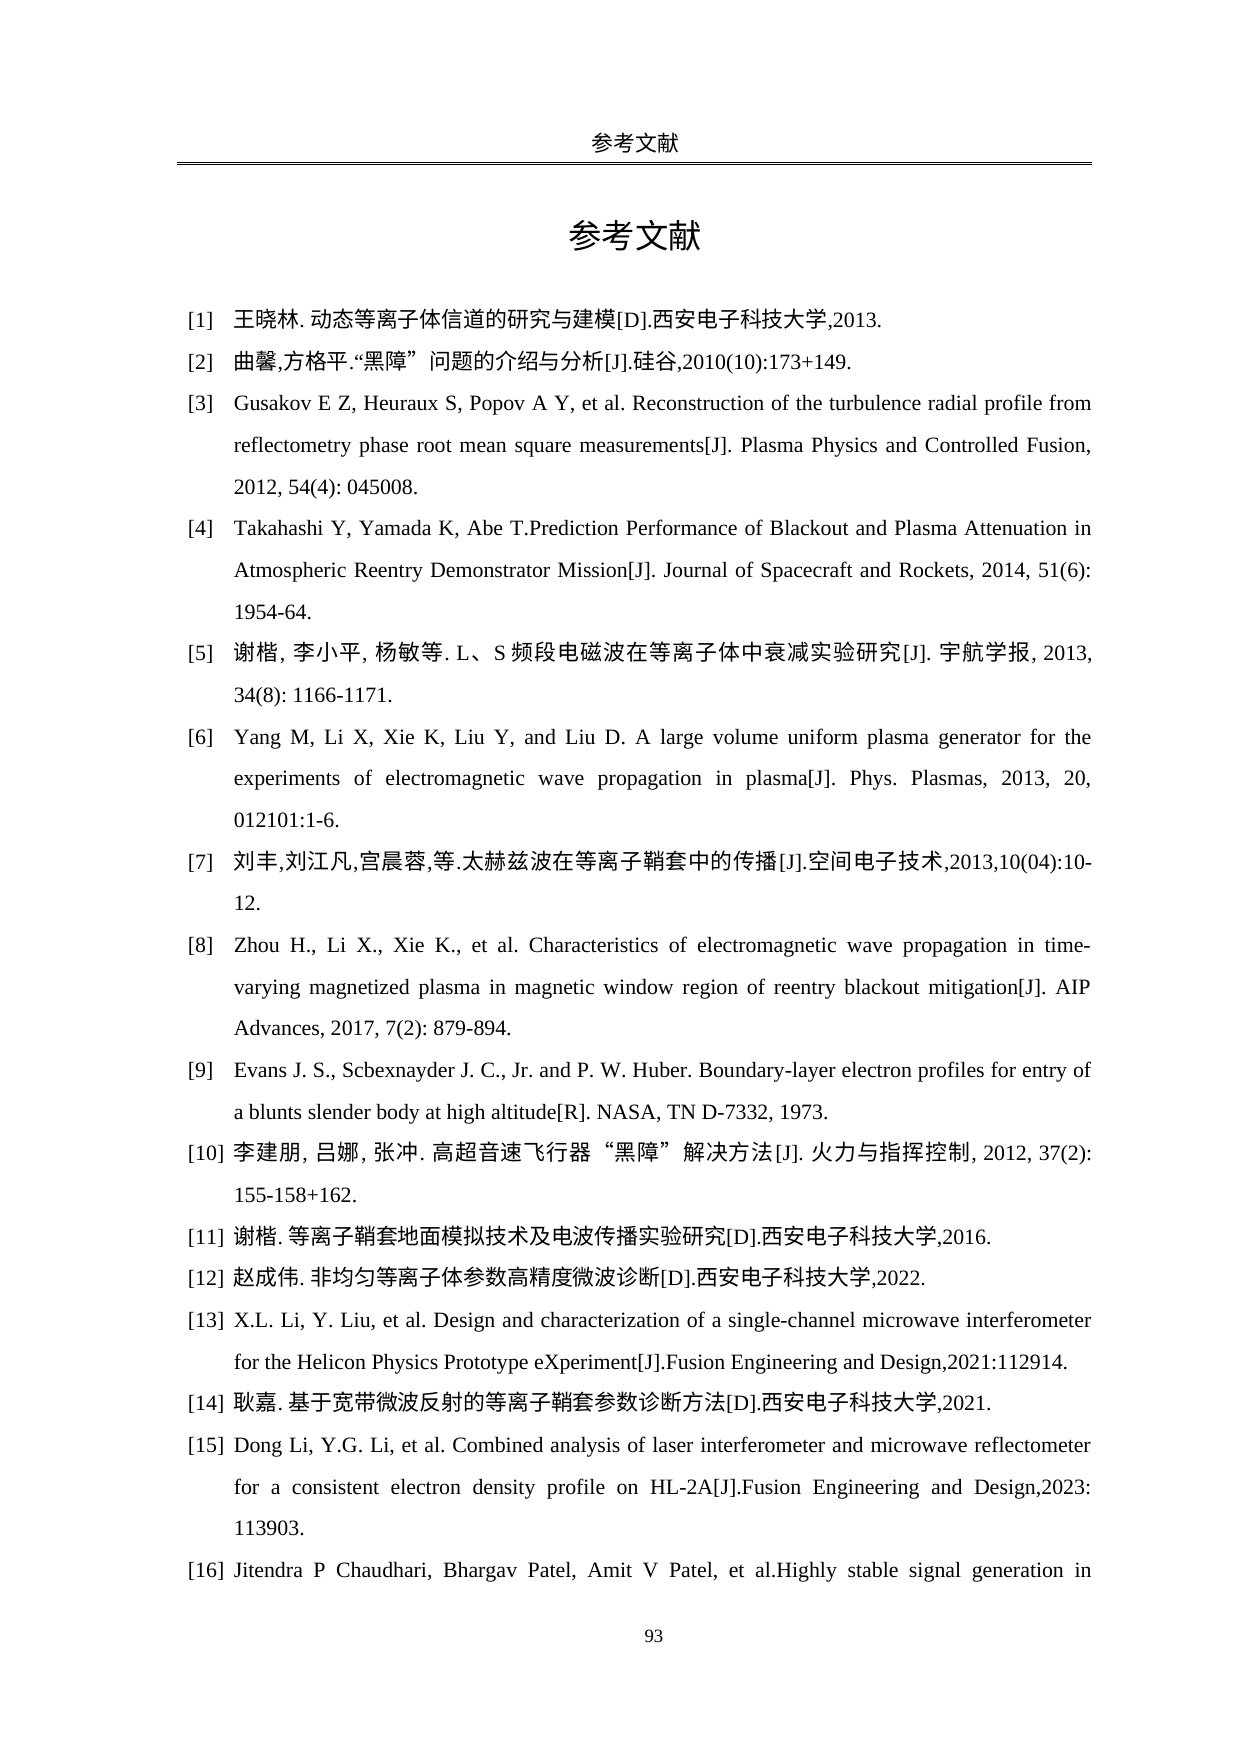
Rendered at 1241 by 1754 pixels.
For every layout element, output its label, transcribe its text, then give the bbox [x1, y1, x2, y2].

list 谢楷. 等离子鞘套地面模拟技术及电波传播实验研究[D].西安电子科技大学,2016. [188, 1211, 1092, 1252]
list Yang M, Li X, Xie K, Liu Y, and Liu D. A large volume uniform plasma generator for the experiments of electromagnetic wave propagation in plasma[J]. Phys. Plasmas, 2013, 20, 012101:1-6. [188, 711, 1092, 836]
list 赵成伟. 非均匀等离子体参数高精度微波诊断[D].西安电子科技大学,2022. [188, 1252, 1092, 1294]
list 谢楷, 李小平, 杨敏等. L、S频段电磁波在等离子体中衰减实验研究[J]. 宇航学报, 2013, 34(8): 1166-1171. [188, 627, 1092, 711]
list 耿嘉. 基于宽带微波反射的等离子鞘套参数诊断方法[D].西安电子科技大学,2021. [188, 1377, 1092, 1419]
list Takahashi Y, Yamada K, Abe T.Prediction Performance of Blackout and Plasma Attenuation in Atmospheric Reentry Demonstrator Mission[J]. Journal of Spacecraft and Rockets, 2014, 51(6): 1954-64. [188, 502, 1092, 627]
list Zhou H., Li X., Xie K., et al. Characteristics of electromagnetic wave propagation in time-varying magnetized plasma in magnetic window region of reentry blackout mitigation[J]. AIP Advances, 2017, 7(2): 879-894. [188, 919, 1092, 1044]
list 刘丰,刘江凡,宫晨蓉,等.太赫兹波在等离子鞘套中的传播[J].空间电子技术,2013,10(04):10-12. [188, 836, 1092, 919]
list Dong Li, Y.G. Li, et al. Combined analysis of laser interferometer and microwave reflectometer for a consistent electron density profile on HL-2A[J].Fusion Engineering and Design,2023: 113903. [188, 1419, 1092, 1544]
list 王晓林. 动态等离子体信道的研究与建模[D].西安电子科技大学,2013. [188, 294, 1092, 336]
list Gusakov E Z, Heuraux S, Popov A Y, et al. Reconstruction of the turbulence radial profile from reflectometry phase root mean square measurements[J]. Plasma Physics and Controlled Fusion, 2012, 54(4): 045008. [188, 377, 1092, 502]
list X.L. Li, Y. Liu, et al. Design and characterization of a single-channel microwave interferometer for the Helicon Physics Prototype eXperiment[J].Fusion Engineering and Design,2021:112914. [188, 1294, 1092, 1377]
text 参考文献 [177, 215, 1092, 257]
list 李建朋, 吕娜, 张冲. 高超音速飞行器“黑障”解决方法[J]. 火力与指挥控制, 2012, 37(2): 155-158+162. [188, 1127, 1092, 1211]
list 曲馨,方格平.“黑障”问题的介绍与分析[J].硅谷,2010(10):173+149. [188, 336, 1092, 377]
list Evans J. S., Scbexnayder J. C., Jr. and P. W. Huber. Boundary-layer electron profiles for entry of a blunts slender body at high altitude[R]. NASA, TN D-7332, 1973. [188, 1044, 1092, 1127]
